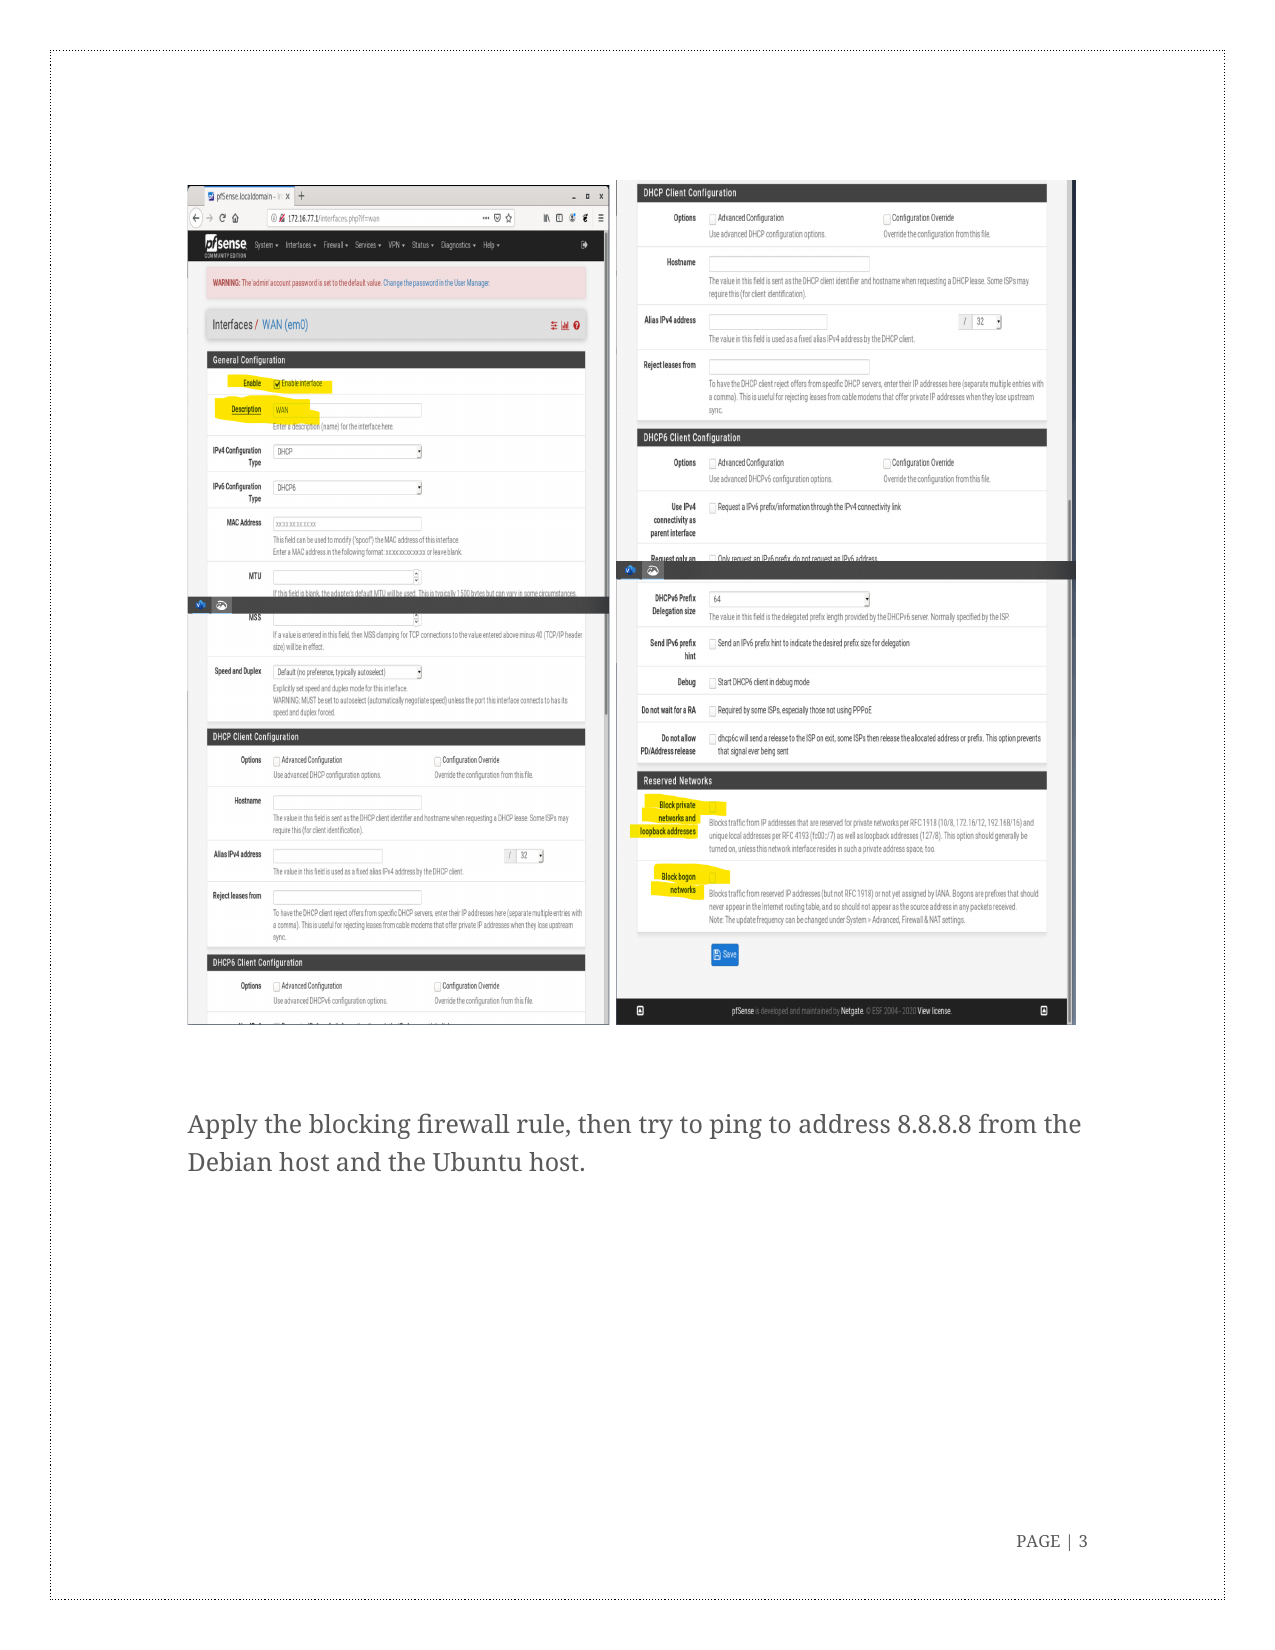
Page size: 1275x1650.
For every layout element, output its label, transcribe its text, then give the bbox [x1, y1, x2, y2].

picture [187, 185, 610, 1025]
picture [616, 180, 1076, 1025]
text Apply the blocking firewall rule, then try to ping to address 8.8.8.8 from the Debian host and the Ubuntu host. [187, 1107, 1087, 1178]
